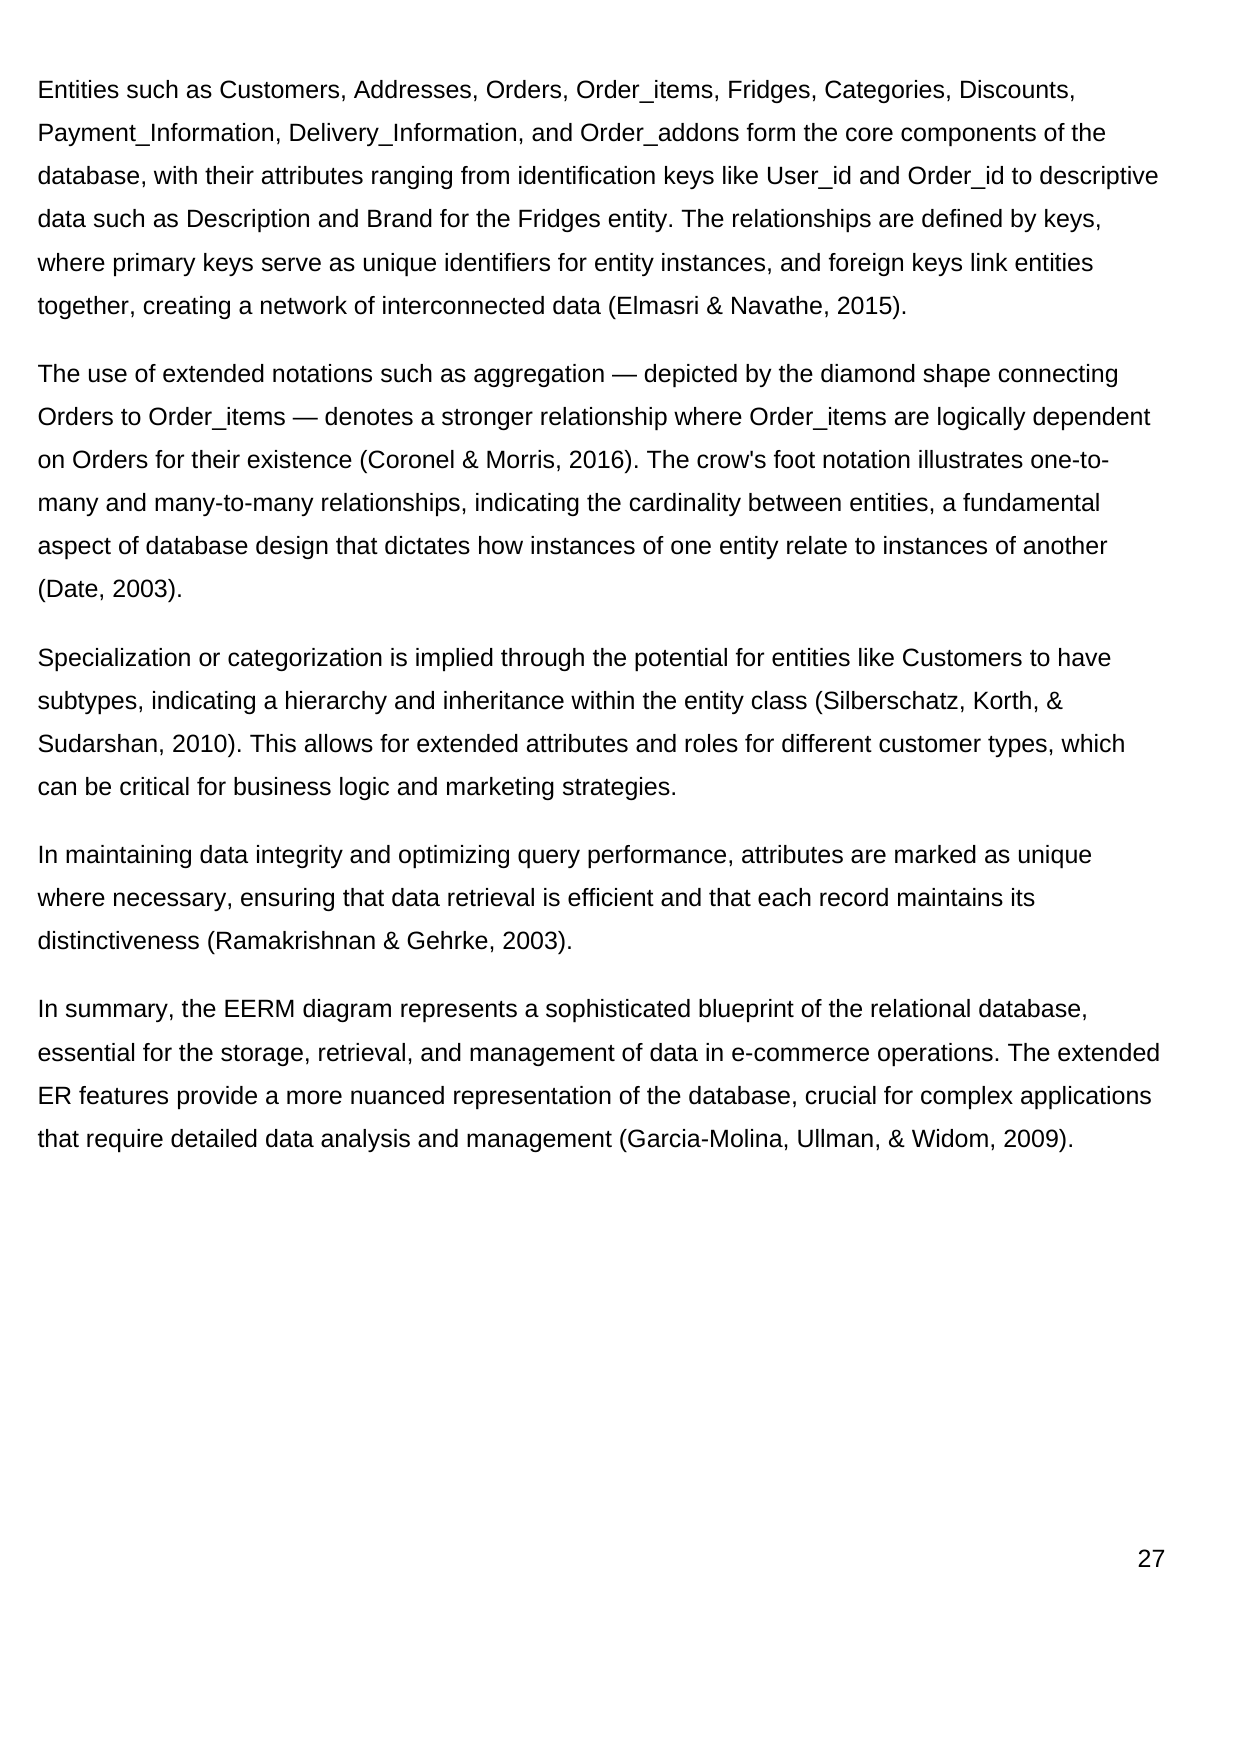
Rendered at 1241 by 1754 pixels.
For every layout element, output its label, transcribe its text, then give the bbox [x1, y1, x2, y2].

text In maintaining data integrity and optimizing query performance, attributes are marked as unique where necessary, ensuring that data retrieval is efficient and that each record maintains its distinctiveness (Ramakrishnan & Gehrke, 2003). [37, 840, 1165, 955]
text Specialization or categorization is implied through the potential for entities like Customers to have subtypes, indicating a hierarchy and inheritance within the entity class (Silberschatz, Korth, & Sudarshan, 2010). This allows for extended attributes and roles for different customer types, which can be critical for business logic and marketing strategies. [37, 642, 1165, 801]
text The use of extended notations such as aggregation — depicted by the diamond shape connecting Orders to Order_items — denotes a stronger relationship where Order_items are logically dependent on Orders for their existence (Coronel & Morris, 2016). The crow's foot notation illustrates one-to-many and many-to-many relationships, indicating the cardinality between entities, a fundamental aspect of database design that dictates how instances of one entity relate to instances of another (Date, 2003). [37, 359, 1165, 603]
text In summary, the EERM diagram represents a sophisticated blueprint of the relational database, essential for the storage, retrieval, and management of data in e-commerce operations. The extended ER features provide a more nuanced representation of the database, crucial for complex applications that require detailed data analysis and management (Garcia-Molina, Ullman, & Widom, 2009). [37, 994, 1165, 1152]
text Entities such as Customers, Addresses, Orders, Order_items, Fridges, Categories, Discounts, Payment_Information, Delivery_Information, and Order_addons form the core components of the database, with their attributes ranging from identification keys like User_id and Order_id to descriptive data such as Description and Brand for the Fridges entity. The relationships are defined by keys, where primary keys serve as unique identifiers for entity instances, and foreign keys link entities together, creating a network of interconnected data (Elmasri & Navathe, 2015). [37, 75, 1165, 319]
